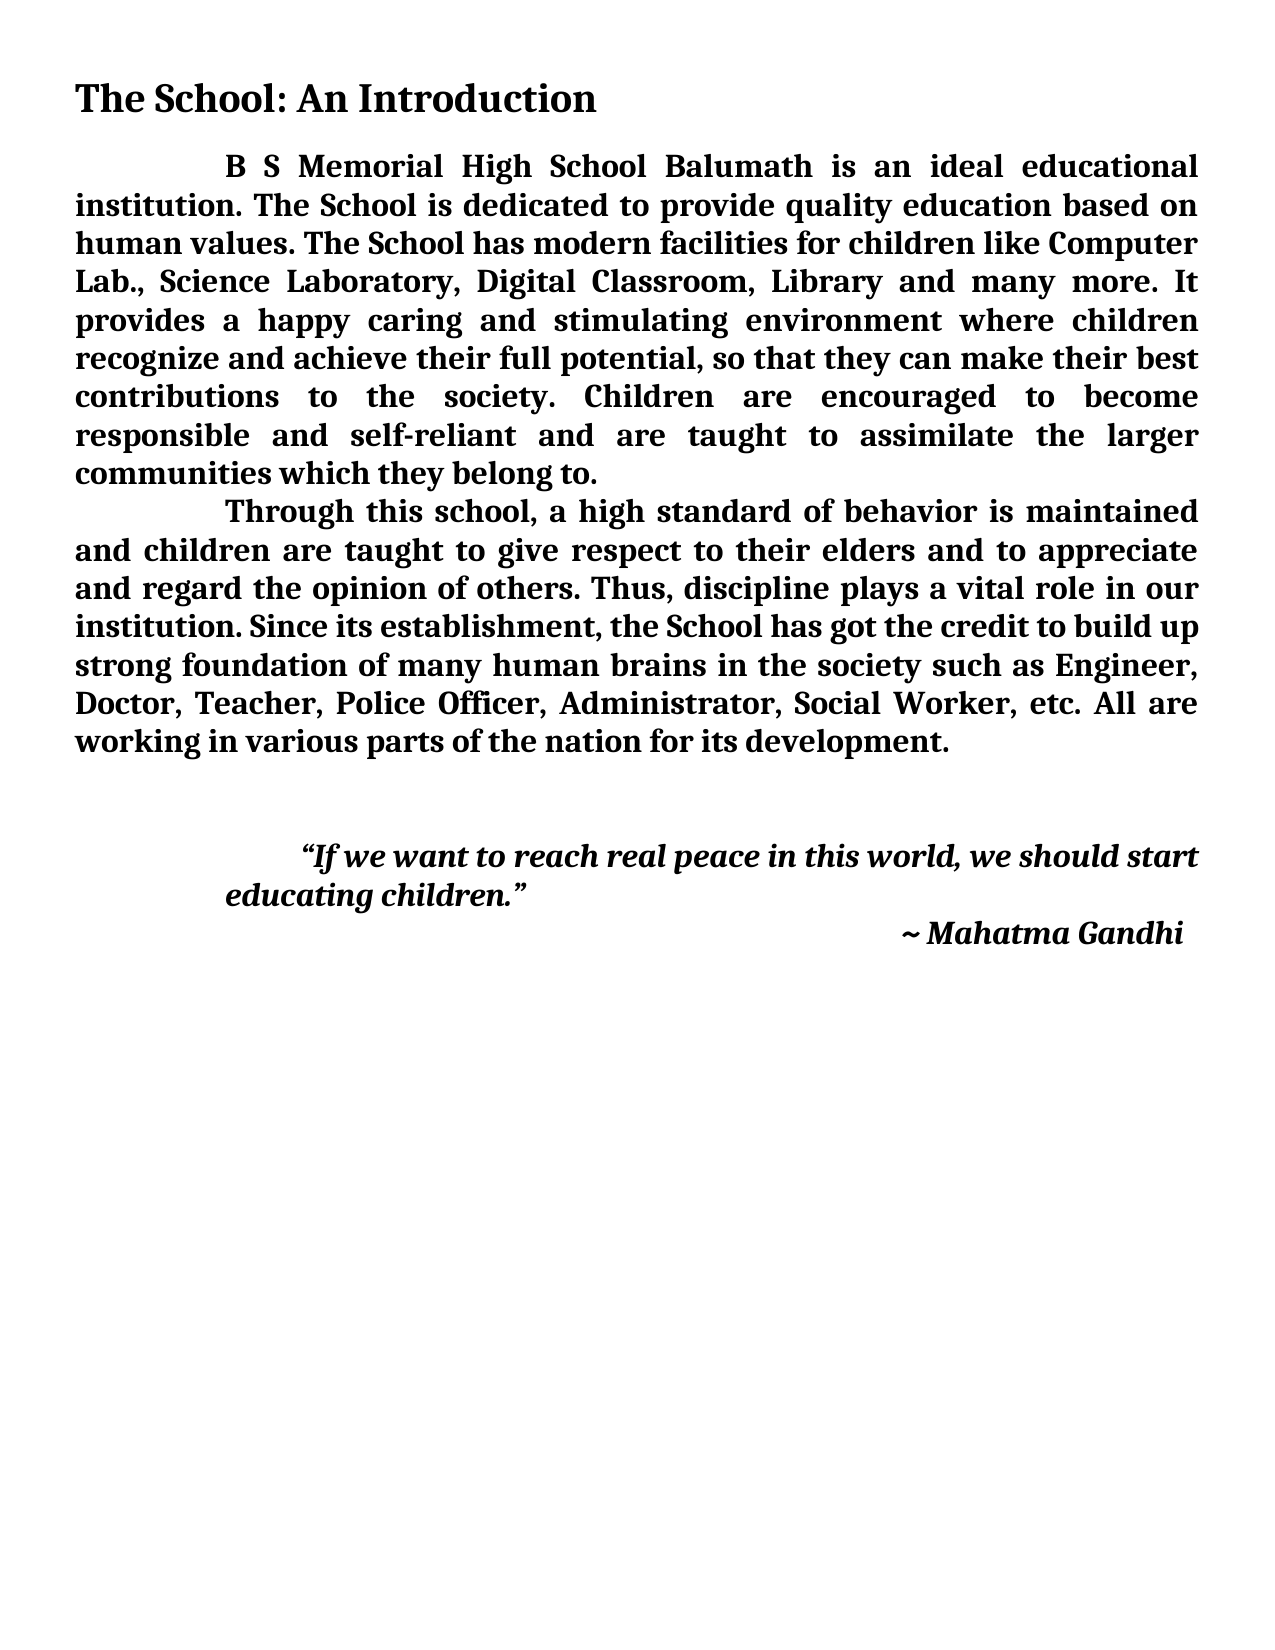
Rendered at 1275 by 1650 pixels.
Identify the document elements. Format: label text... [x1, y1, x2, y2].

text “If we want to reach real peace in this world, we should start educating children.” [225, 838, 1200, 914]
text The School: An Introduction [75, 75, 1200, 123]
text Through this school, a high standard of behavior is maintained and children are taught to give respect to their elders and to appreciate and regard the opinion of others. Thus, discipline plays a vital role in our institution. Since its establishment, the School has got the credit to build up strong foundation of many human brains in the society such as Engineer, Doctor, Teacher, Police Officer, Administrator, Social Worker, etc. All are working in various parts of the nation for its development. [75, 493, 1200, 761]
text ~ Mahatma Gandhi [900, 914, 1200, 953]
text B S Memorial High School Balumath is an ideal educational institution. The School is dedicated to provide quality education based on human values. The School has modern facilities for children like Computer Lab., Science Laboratory, Digital Classroom, Library and many more. It provides a happy caring and stimulating environment where children recognize and achieve their full potential, so that they can make their best contributions to the society. Children are encouraged to become responsible and self-reliant and are taught to assimilate the larger communities which they belong to. [75, 148, 1200, 493]
